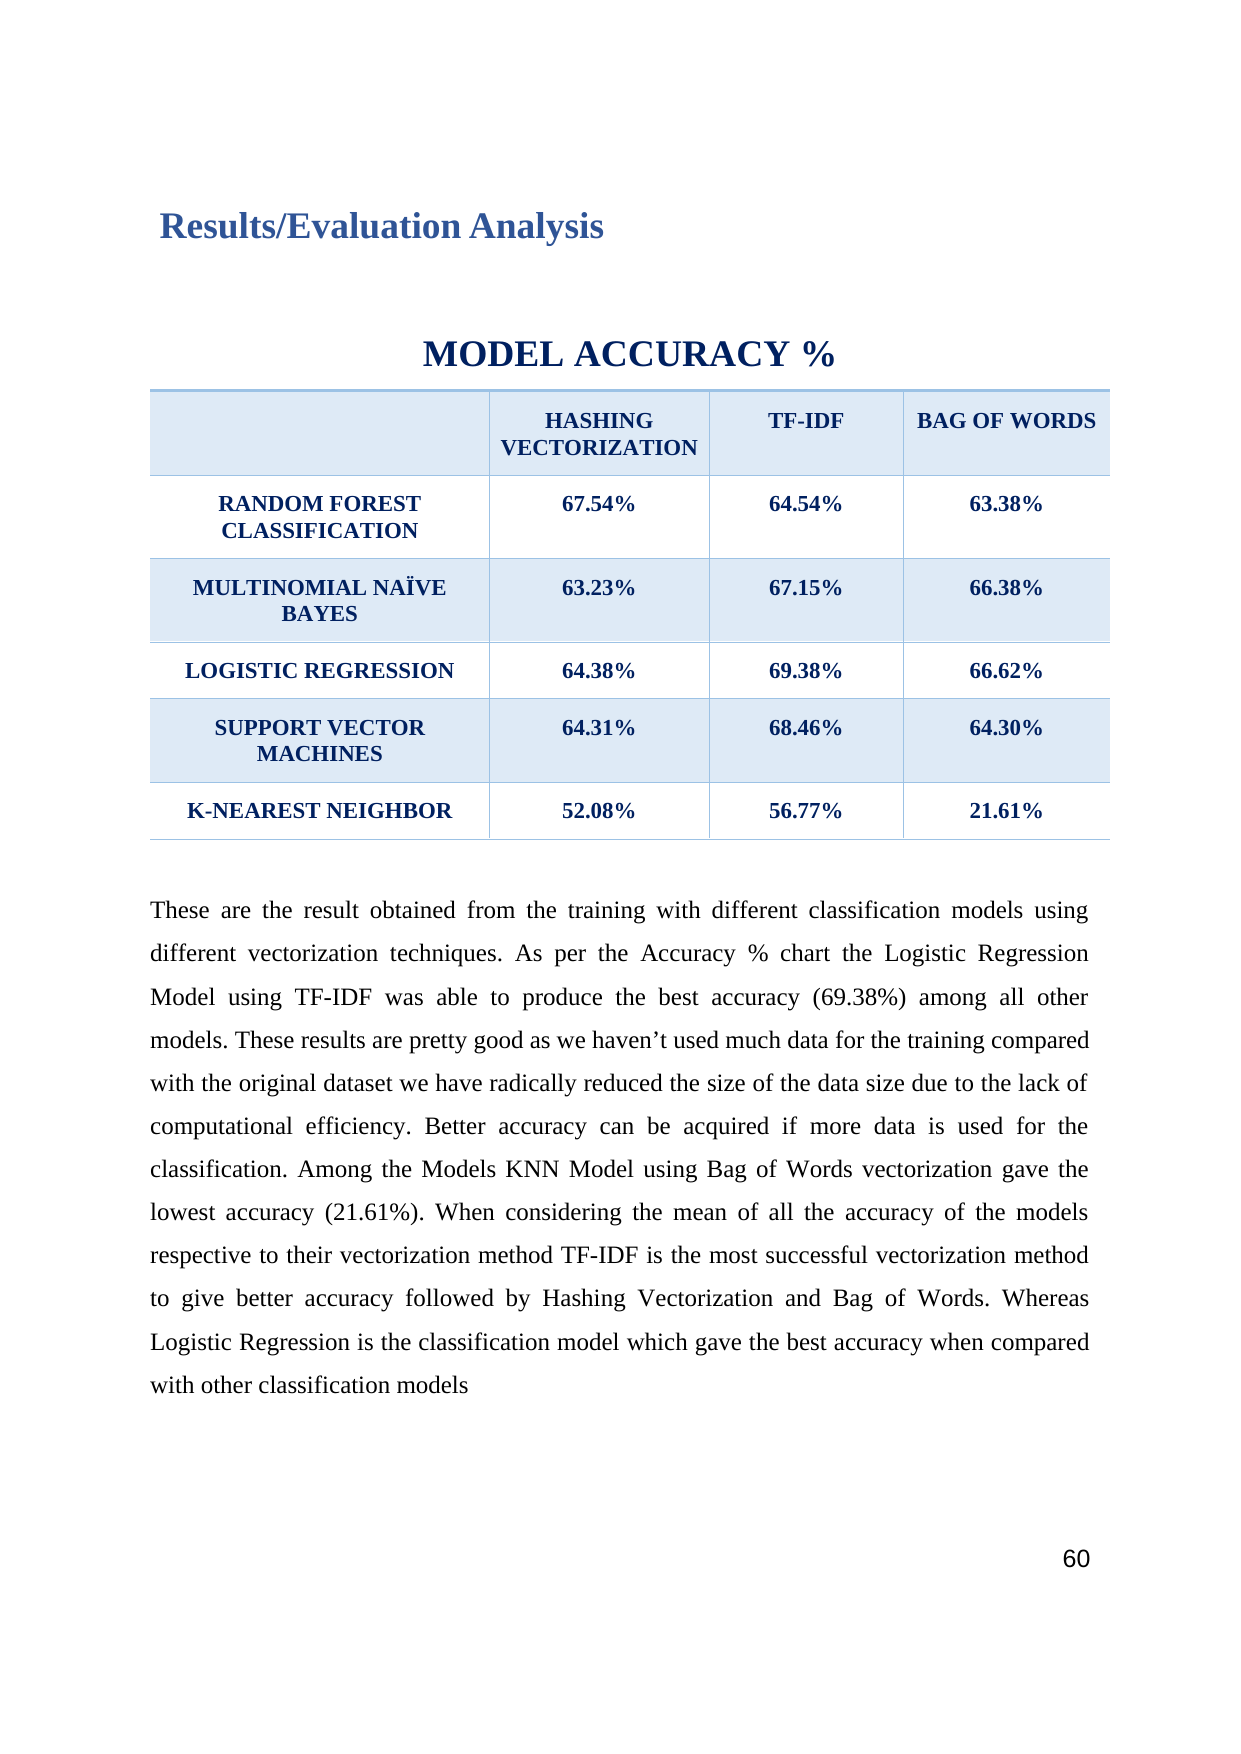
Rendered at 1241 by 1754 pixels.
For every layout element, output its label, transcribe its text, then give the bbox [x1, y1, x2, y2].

table_cell 64.31% [490, 699, 709, 782]
table_cell 69.38% [710, 643, 903, 698]
table_cell 67.15% [710, 559, 903, 641]
table_cell 63.23% [490, 559, 709, 641]
table_cell 67.54% [490, 476, 709, 558]
table_cell BAG OF WORDS [904, 392, 1110, 475]
table_cell 52.08% [490, 783, 709, 838]
table_cell MULTINOMIAL NAÏVE BAYES [150, 559, 489, 641]
table_header MODEL ACCURACY % [150, 275, 1110, 389]
table_cell LOGISTIC REGRESSION [150, 643, 489, 698]
table_cell 64.54% [710, 476, 903, 558]
table_cell 66.38% [904, 559, 1110, 641]
table_cell K-NEAREST NEIGHBOR [150, 783, 489, 838]
table_cell 68.46% [710, 699, 903, 782]
table_cell HASHING VECTORIZATION [490, 392, 709, 475]
subtitle Results/Evaluation Analysis [150, 204, 1090, 247]
table_cell 56.77% [710, 783, 903, 838]
table_cell 66.62% [904, 643, 1110, 698]
table_cell RANDOM FOREST CLASSIFICATION [150, 476, 489, 558]
table_cell SUPPORT VECTOR MACHINES [150, 699, 489, 782]
table_cell 21.61% [904, 783, 1110, 838]
table_cell 64.38% [490, 643, 709, 698]
table_cell TF-IDF [710, 392, 903, 475]
text These are the result obtained from the training with different classification models using different vectorization techniques. As per the Accuracy % chart the Logistic Regression Model using TF-IDF was able to produce the best accuracy (69.38%) among all other models. These results are pretty good as we haven’t used much data for the training compared with the original dataset we have radically reduced the size of the data size due to the lack of computational efficiency. Better accuracy can be acquired if more data is used for the classification. Among the Models KNN Model using Bag of Words vectorization gave the lowest accuracy (21.61%). When considering the mean of all the accuracy of the models respective to their vectorization method TF-IDF is the most successful vectorization method to give better accuracy followed by Hashing Vectorization and Bag of Words. Whereas Logistic Regression is the classification model which gave the best accuracy when compared with other classification models [150, 895, 1090, 1398]
table_cell 64.30% [904, 699, 1110, 782]
table_cell [150, 392, 489, 475]
table_cell 63.38% [904, 476, 1110, 558]
